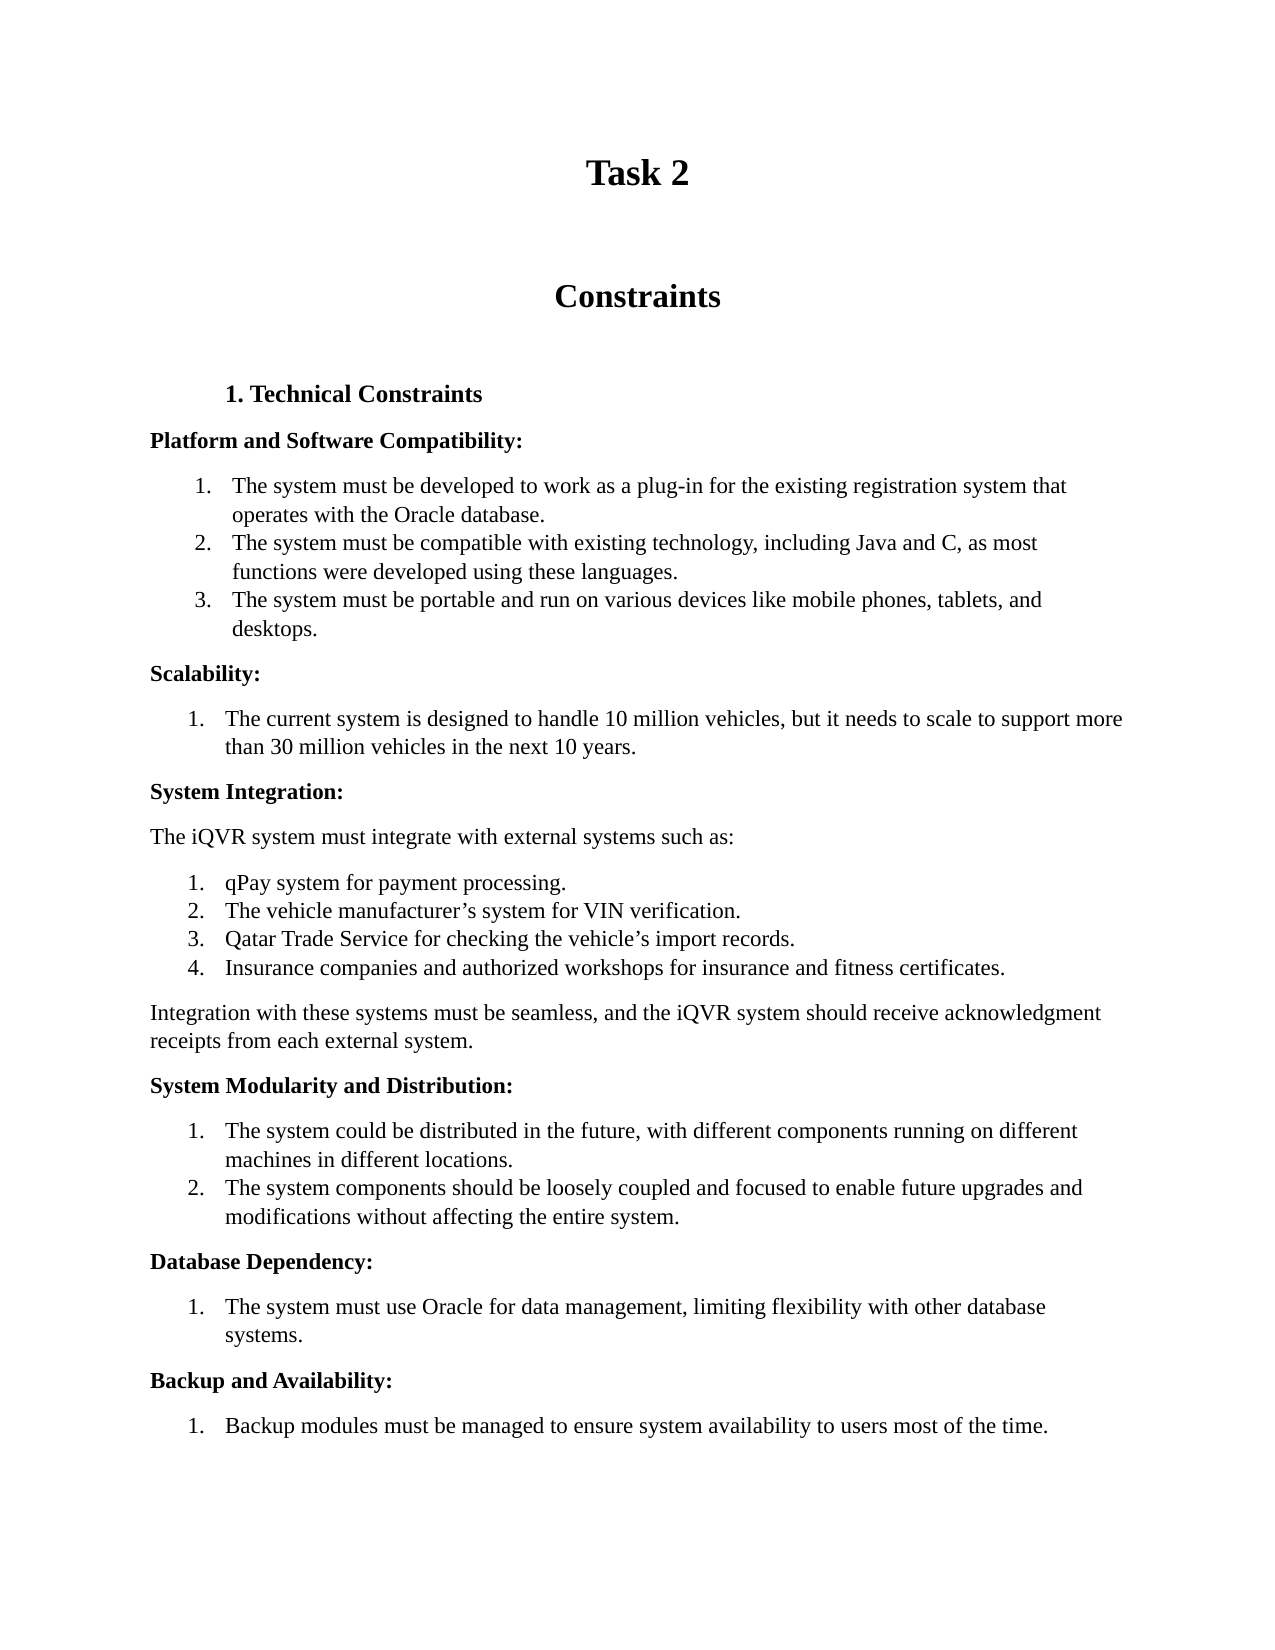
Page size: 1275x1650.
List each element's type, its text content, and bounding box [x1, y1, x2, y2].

list The system components should be loosely coupled and focused to enable future upgrades and modifications without affecting the entire system. [187, 1174, 1125, 1229]
list Backup modules must be managed to ensure system availability to users most of the time. [187, 1412, 1125, 1438]
list The system could be distributed in the future, with different components running on different machines in different locations. [187, 1118, 1125, 1172]
list Qatar Trade Service for checking the vehicle’s import records. [187, 925, 1125, 952]
text Database Dependency: [150, 1248, 1125, 1274]
text Platform and Software Compatibility: [150, 427, 1125, 454]
text Scalability: [150, 660, 1125, 686]
list The current system is designed to handle 10 million vehicles, but it needs to scale to support more than 30 million vehicles in the next 10 years. [187, 705, 1125, 759]
text Integration with these systems must be seamless, and the iQVR system should receive acknowledgment receipts from each external system. [150, 999, 1125, 1054]
list The system must be compatible with existing technology, including Java and C, as most functions were developed using these languages. [194, 529, 1125, 584]
list The system must be portable and run on various devices like mobile phones, tablets, and desktops. [194, 586, 1125, 641]
list Insurance companies and authorized workshops for insurance and fitness certificates. [187, 954, 1125, 980]
text Task 2 [150, 150, 1125, 193]
text The iQVR system must integrate with external systems such as: [150, 823, 1125, 850]
text Constraints [150, 276, 1125, 315]
list The vehicle manufacturer’s system for VIN verification. [187, 897, 1125, 923]
list The system must be developed to work as a plug-in for the existing registration system that operates with the Oracle database. [194, 472, 1125, 527]
text Backup and Availability: [150, 1367, 1125, 1393]
text System Integration: [150, 778, 1125, 805]
list qPay system for payment processing. [187, 868, 1125, 895]
text 1. Technical Constraints [150, 379, 1125, 408]
list The system must use Oracle for data management, limiting flexibility with other database systems. [187, 1293, 1125, 1348]
text System Modularity and Distribution: [150, 1072, 1125, 1099]
